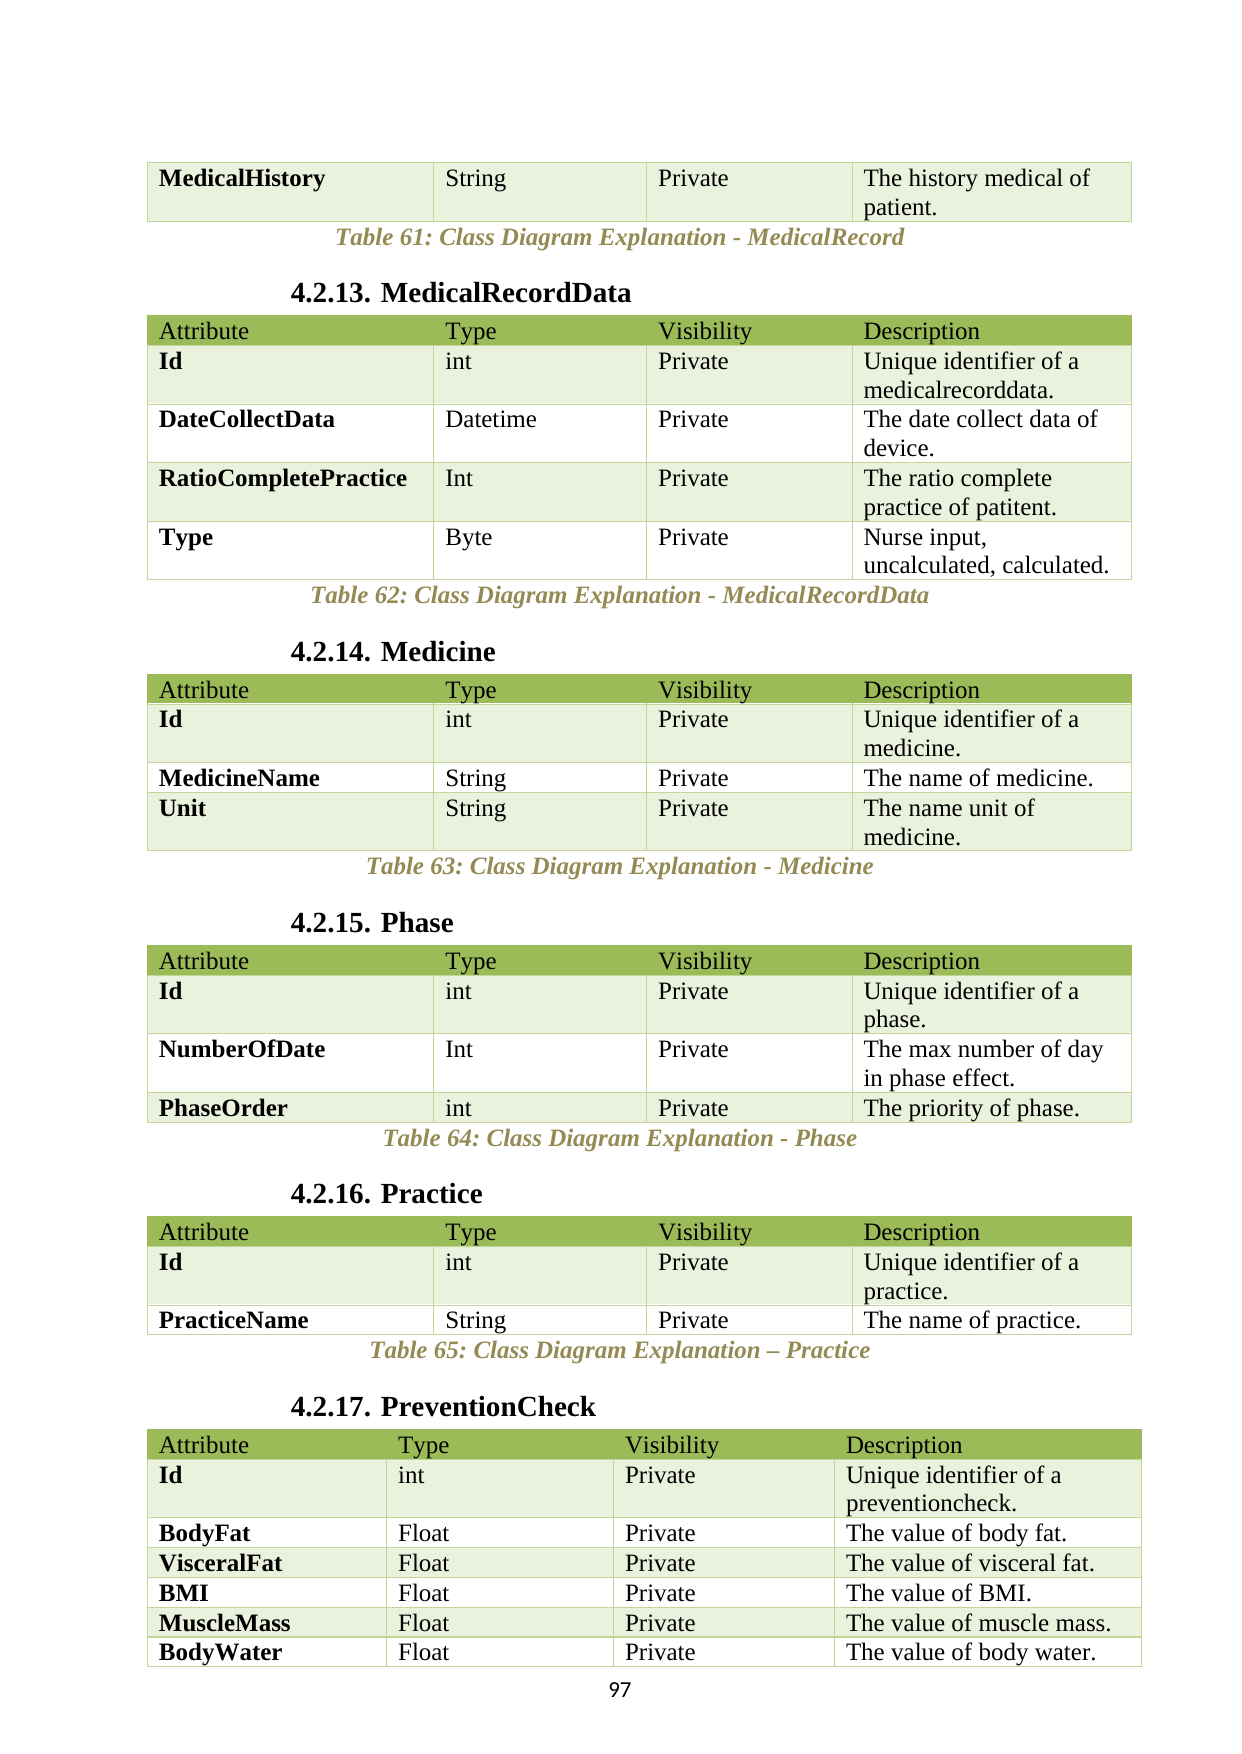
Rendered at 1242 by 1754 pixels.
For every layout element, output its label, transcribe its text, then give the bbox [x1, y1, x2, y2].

table_cell Private [647, 1034, 852, 1092]
table_cell The max number of day in phase effect. [853, 1034, 1131, 1092]
table_cell Int [434, 463, 646, 521]
table_header Type [387, 1430, 613, 1459]
text Table 63: Class Diagram Explanation - Medicine [94, 851, 1146, 880]
table_cell MedicineName [148, 763, 433, 792]
table_cell Private [647, 522, 852, 579]
table_cell The date collect data of device. [853, 405, 1131, 462]
table_cell Unique identifier of a phase. [853, 976, 1131, 1033]
table_cell PhaseOrder [148, 1093, 433, 1122]
table_cell Float [387, 1518, 613, 1547]
table_cell Float [387, 1548, 613, 1577]
table_cell int [434, 976, 646, 1033]
table_cell int [387, 1460, 613, 1517]
table_cell Private [647, 1247, 852, 1304]
table_cell int [434, 346, 646, 403]
table_cell int [434, 1247, 646, 1304]
table_cell Id [148, 705, 433, 762]
text Table 64: Class Diagram Explanation - Phase [94, 1123, 1146, 1151]
table_cell BMI [148, 1578, 386, 1607]
table_cell String [434, 763, 646, 792]
table_header Visibility [647, 946, 852, 975]
table_cell Private [614, 1638, 834, 1666]
table_cell VisceralFat [148, 1548, 386, 1577]
table_cell Private [647, 976, 852, 1033]
table_cell Private [647, 705, 852, 762]
table_cell Nurse input, uncalculated, calculated. [853, 522, 1131, 579]
table_cell DateCollectData [148, 405, 433, 462]
table_cell PracticeName [148, 1306, 433, 1334]
table_cell BodyFat [148, 1518, 386, 1547]
table_cell The name unit of medicine. [853, 793, 1131, 850]
table_cell int [434, 705, 646, 762]
table_cell Unit [148, 793, 433, 850]
table_cell The priority of phase. [853, 1093, 1131, 1122]
table_cell RatioCompletePractice [148, 463, 433, 521]
table_cell Unique identifier of a medicine. [853, 705, 1131, 762]
text Table 62: Class Diagram Explanation - MedicalRecordData [94, 580, 1146, 609]
subtitle PreventionCheck [291, 1389, 1146, 1423]
table_cell Private [647, 405, 852, 462]
table_cell The name of practice. [853, 1306, 1131, 1334]
table_cell The value of body fat. [835, 1518, 1141, 1547]
table_header Attribute [148, 675, 433, 703]
table_cell Id [148, 976, 433, 1033]
table_cell Id [148, 1460, 386, 1517]
table_header Type [434, 316, 646, 345]
subtitle Medicine [291, 634, 1146, 667]
table_cell Unique identifier of a practice. [853, 1247, 1131, 1304]
table_cell MuscleMass [148, 1608, 386, 1636]
table_cell Private [647, 1306, 852, 1334]
table_header Description [853, 316, 1131, 345]
table_header Type [434, 1217, 646, 1246]
table_cell NumberOfDate [148, 1034, 433, 1092]
table_cell The name of medicine. [853, 763, 1131, 792]
table_cell Private [614, 1548, 834, 1577]
table_cell Private [614, 1608, 834, 1636]
table_cell Id [148, 1247, 433, 1304]
table_cell int [434, 1093, 646, 1122]
table_cell The value of muscle mass. [835, 1608, 1141, 1636]
table_cell Datetime [434, 405, 646, 462]
table_header Visibility [647, 316, 852, 345]
table_header Description [853, 675, 1131, 703]
table_cell The ratio complete practice of patitent. [853, 463, 1131, 521]
table_header Description [835, 1430, 1141, 1459]
table_cell Private [647, 763, 852, 792]
text Table 65: Class Diagram Explanation – Practice [94, 1335, 1146, 1364]
table_cell Byte [434, 522, 646, 579]
table_cell The value of BMI. [835, 1578, 1141, 1607]
table_header Attribute [148, 1430, 386, 1459]
subtitle Phase [291, 905, 1146, 939]
subtitle MedicalRecordData [291, 275, 1146, 309]
table_cell Private [647, 793, 852, 850]
table_header Attribute [148, 316, 433, 345]
table_cell Private [647, 163, 852, 221]
table_header Description [853, 1217, 1131, 1246]
table_cell The history medical of patient. [853, 163, 1131, 221]
subtitle Practice [291, 1176, 1146, 1210]
table_cell Unique identifier of a medicalrecorddata. [853, 346, 1131, 403]
table_cell Private [614, 1460, 834, 1517]
table_header Visibility [647, 1217, 852, 1246]
table_header Description [853, 946, 1131, 975]
table_cell Private [614, 1578, 834, 1607]
table_cell String [434, 163, 646, 221]
table_cell Private [647, 463, 852, 521]
table_header Visibility [647, 675, 852, 703]
table_cell String [434, 1306, 646, 1334]
table_cell Unique identifier of a preventioncheck. [835, 1460, 1141, 1517]
table_cell Type [148, 522, 433, 579]
table_header Attribute [148, 1217, 433, 1246]
table_cell Float [387, 1638, 613, 1666]
table_header Type [434, 675, 646, 703]
table_cell Private [647, 1093, 852, 1122]
table_cell Private [647, 346, 852, 403]
table_cell Float [387, 1608, 613, 1636]
table_header Type [434, 946, 646, 975]
table_cell The value of visceral fat. [835, 1548, 1141, 1577]
table_cell Float [387, 1578, 613, 1607]
table_cell Int [434, 1034, 646, 1092]
table_cell String [434, 793, 646, 850]
table_cell The value of body water. [835, 1638, 1141, 1666]
table_header Attribute [148, 946, 433, 975]
table_cell Private [614, 1518, 834, 1547]
table_header Visibility [614, 1430, 834, 1459]
table_cell MedicalHistory [148, 163, 433, 221]
text Table 61: Class Diagram Explanation - MedicalRecord [94, 222, 1146, 250]
table_cell Id [148, 346, 433, 403]
table_cell BodyWater [148, 1638, 386, 1666]
